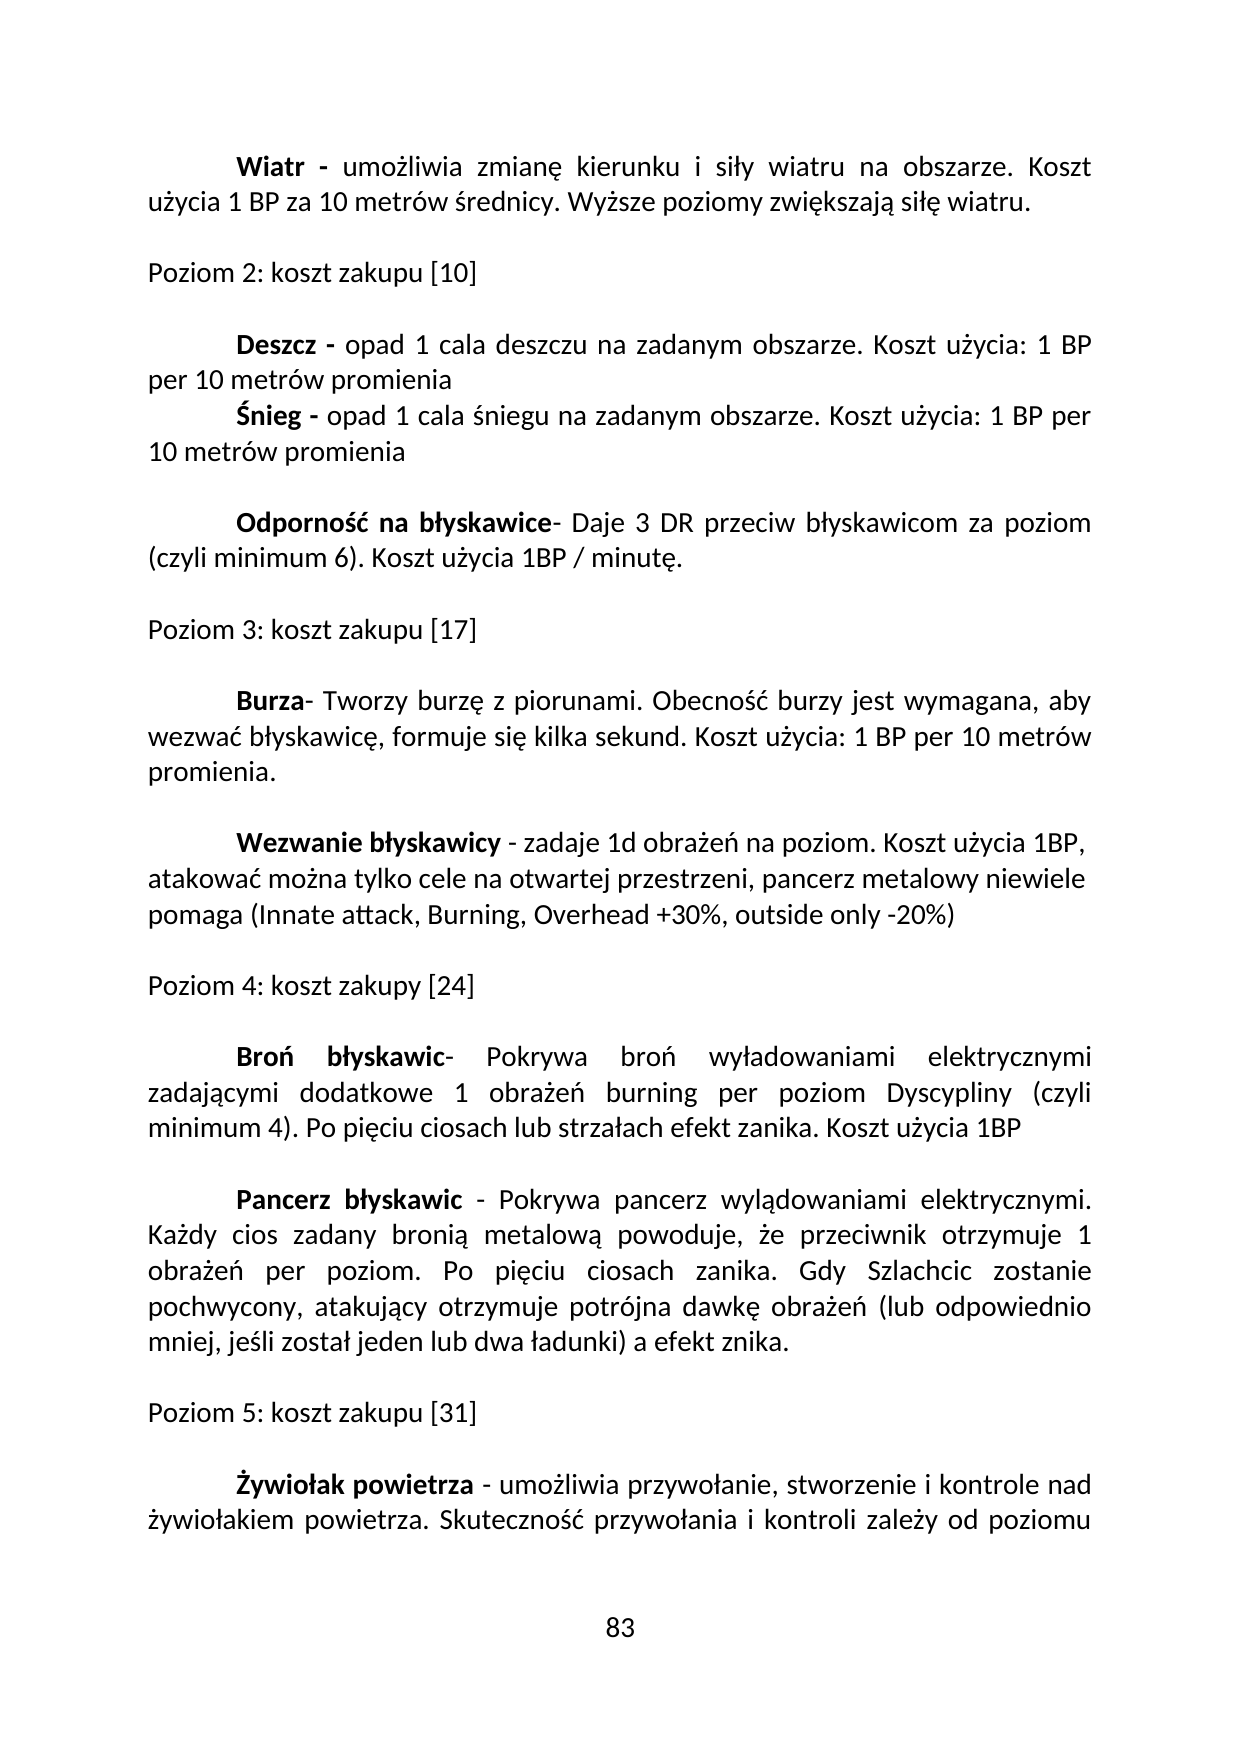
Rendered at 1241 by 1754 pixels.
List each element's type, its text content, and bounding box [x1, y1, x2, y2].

text Deszcz - opad 1 cala deszczu na zadanym obszarze. Koszt użycia: 1 BP per 10 metrów promienia [148, 326, 1093, 397]
text Wiatr - umożliwia zmianę kierunku i siły wiatru na obszarze. Koszt użycia 1 BP za 10 metrów średnicy. Wyższe poziomy zwiększają siłę wiatru. [148, 148, 1093, 219]
text Broń błyskawic- Pokrywa broń wyładowaniami elektrycznymi zadającymi dodatkowe 1 obrażeń burning per poziom Dyscypliny (czyli minimum 4). Po pięciu ciosach lub strzałach efekt zanika. Koszt użycia 1BP [148, 1038, 1093, 1145]
text Pancerz błyskawic - Pokrywa pancerz wylądowaniami elektrycznymi. Każdy cios zadany bronią metalową powoduje, że przeciwnik otrzymuje 1 obrażeń per poziom. Po pięciu ciosach zanika. Gdy Szlachcic zostanie pochwycony, atakujący otrzymuje potrójna dawkę obrażeń (lub odpowiednio mniej, jeśli został jeden lub dwa ładunki) a efekt znika. [148, 1181, 1093, 1359]
text Odporność na błyskawice- Daje 3 DR przeciw błyskawicom za poziom (czyli minimum 6). Koszt użycia 1BP / minutę. [148, 504, 1093, 575]
text Śnieg - opad 1 cala śniegu na zadanym obszarze. Koszt użycia: 1 BP per 10 metrów promienia [148, 397, 1093, 468]
text Poziom 2: koszt zakupu [10] [148, 254, 1093, 290]
text Poziom 3: koszt zakupu [17] [148, 611, 1093, 646]
text Wezwanie błyskawicy - zadaje 1d obrażeń na poziom. Koszt użycia 1BP, atakować można tylko cele na otwartej przestrzeni, pancerz metalowy niewiele pomaga (Innate attack, Burning, Overhead +30%, outside only -20%) [148, 824, 1093, 931]
text Burza- Tworzy burzę z piorunami. Obecność burzy jest wymagana, aby wezwać błyskawicę, formuje się kilka sekund. Koszt użycia: 1 BP per 10 metrów promienia. [148, 682, 1093, 789]
text Poziom 4: koszt zakupy [24] [148, 967, 1093, 1003]
text Poziom 5: koszt zakupu [31] [148, 1394, 1093, 1430]
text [148, 1466, 1093, 1537]
